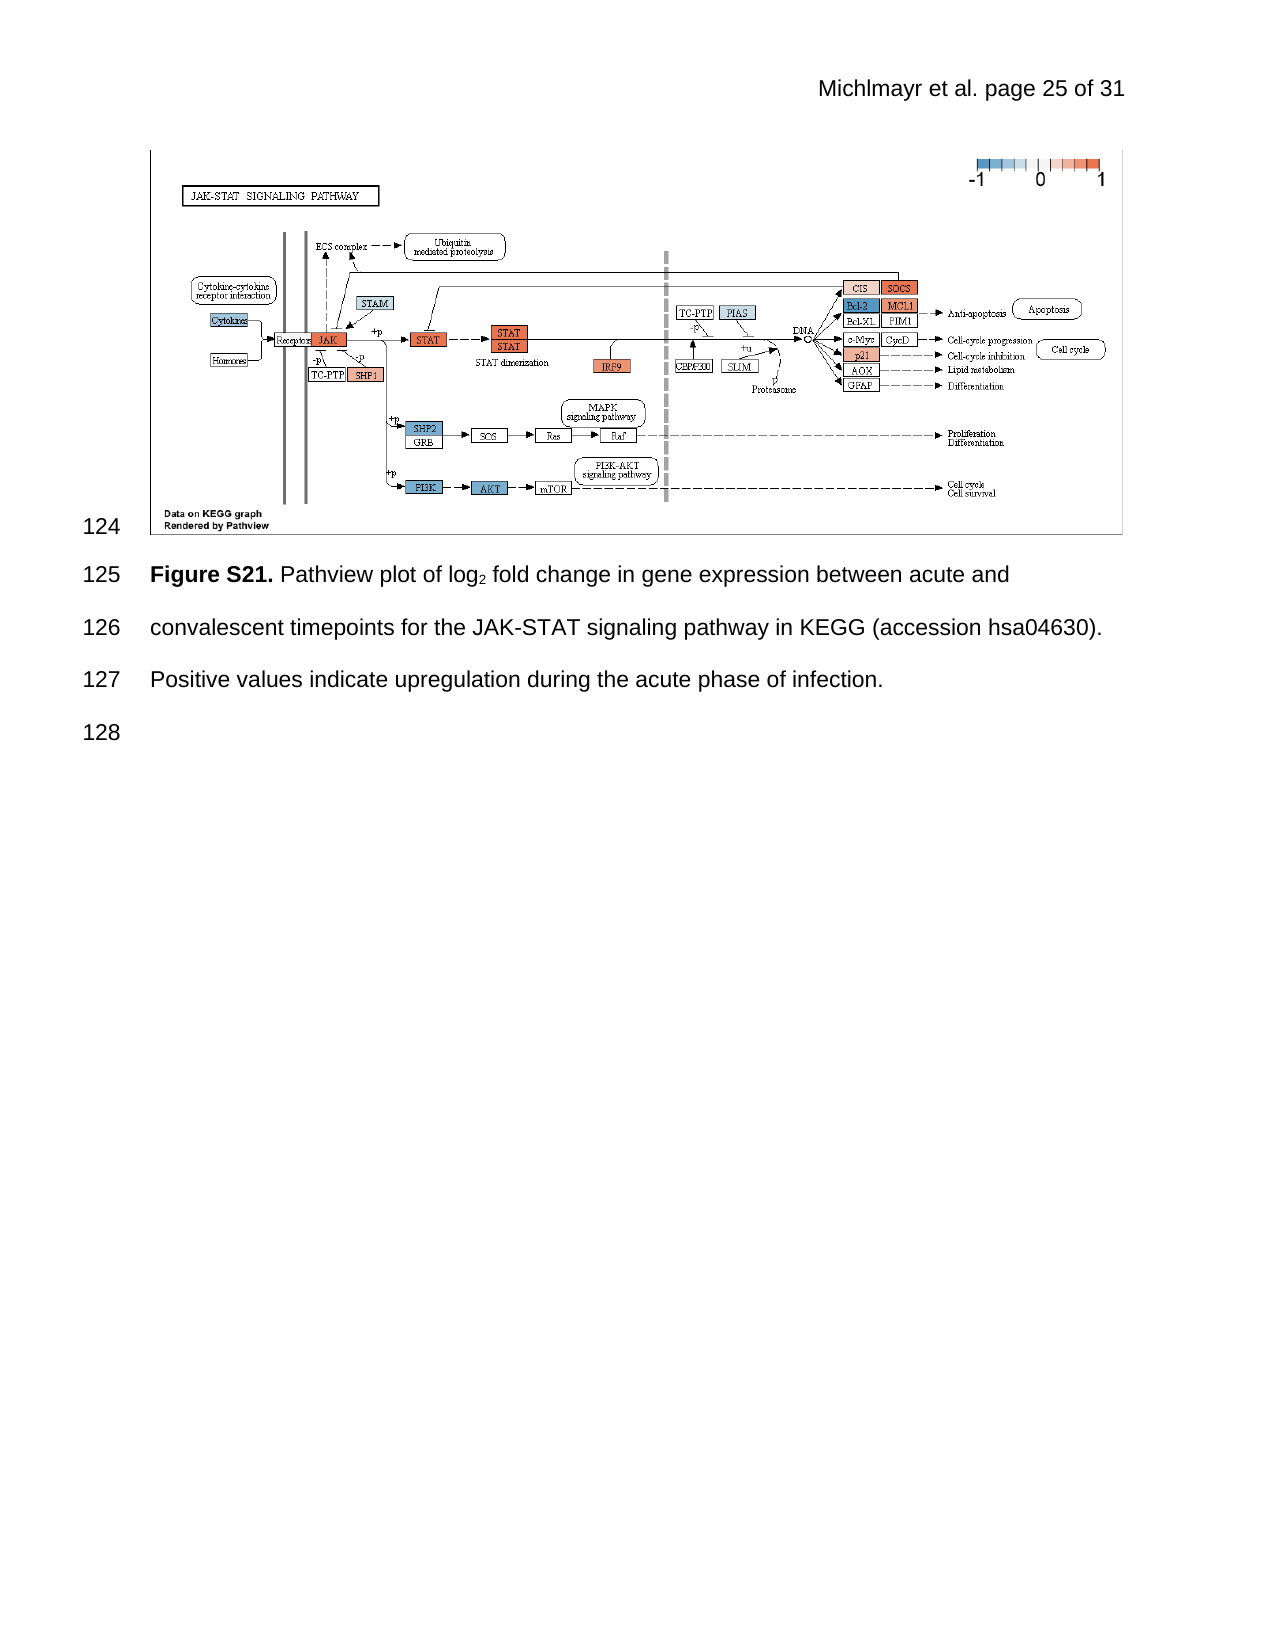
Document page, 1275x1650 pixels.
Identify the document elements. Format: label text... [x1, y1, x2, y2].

picture [150, 150, 1123, 535]
text Figure S21. Pathview plot of log2 fold change in gene expression between acute and convalescent timepoints for the JAK-STAT signaling pathway in KEGG (accession hsa04630). Positive values indicate upregulation during the acute phase of infection. [150, 561, 1125, 692]
